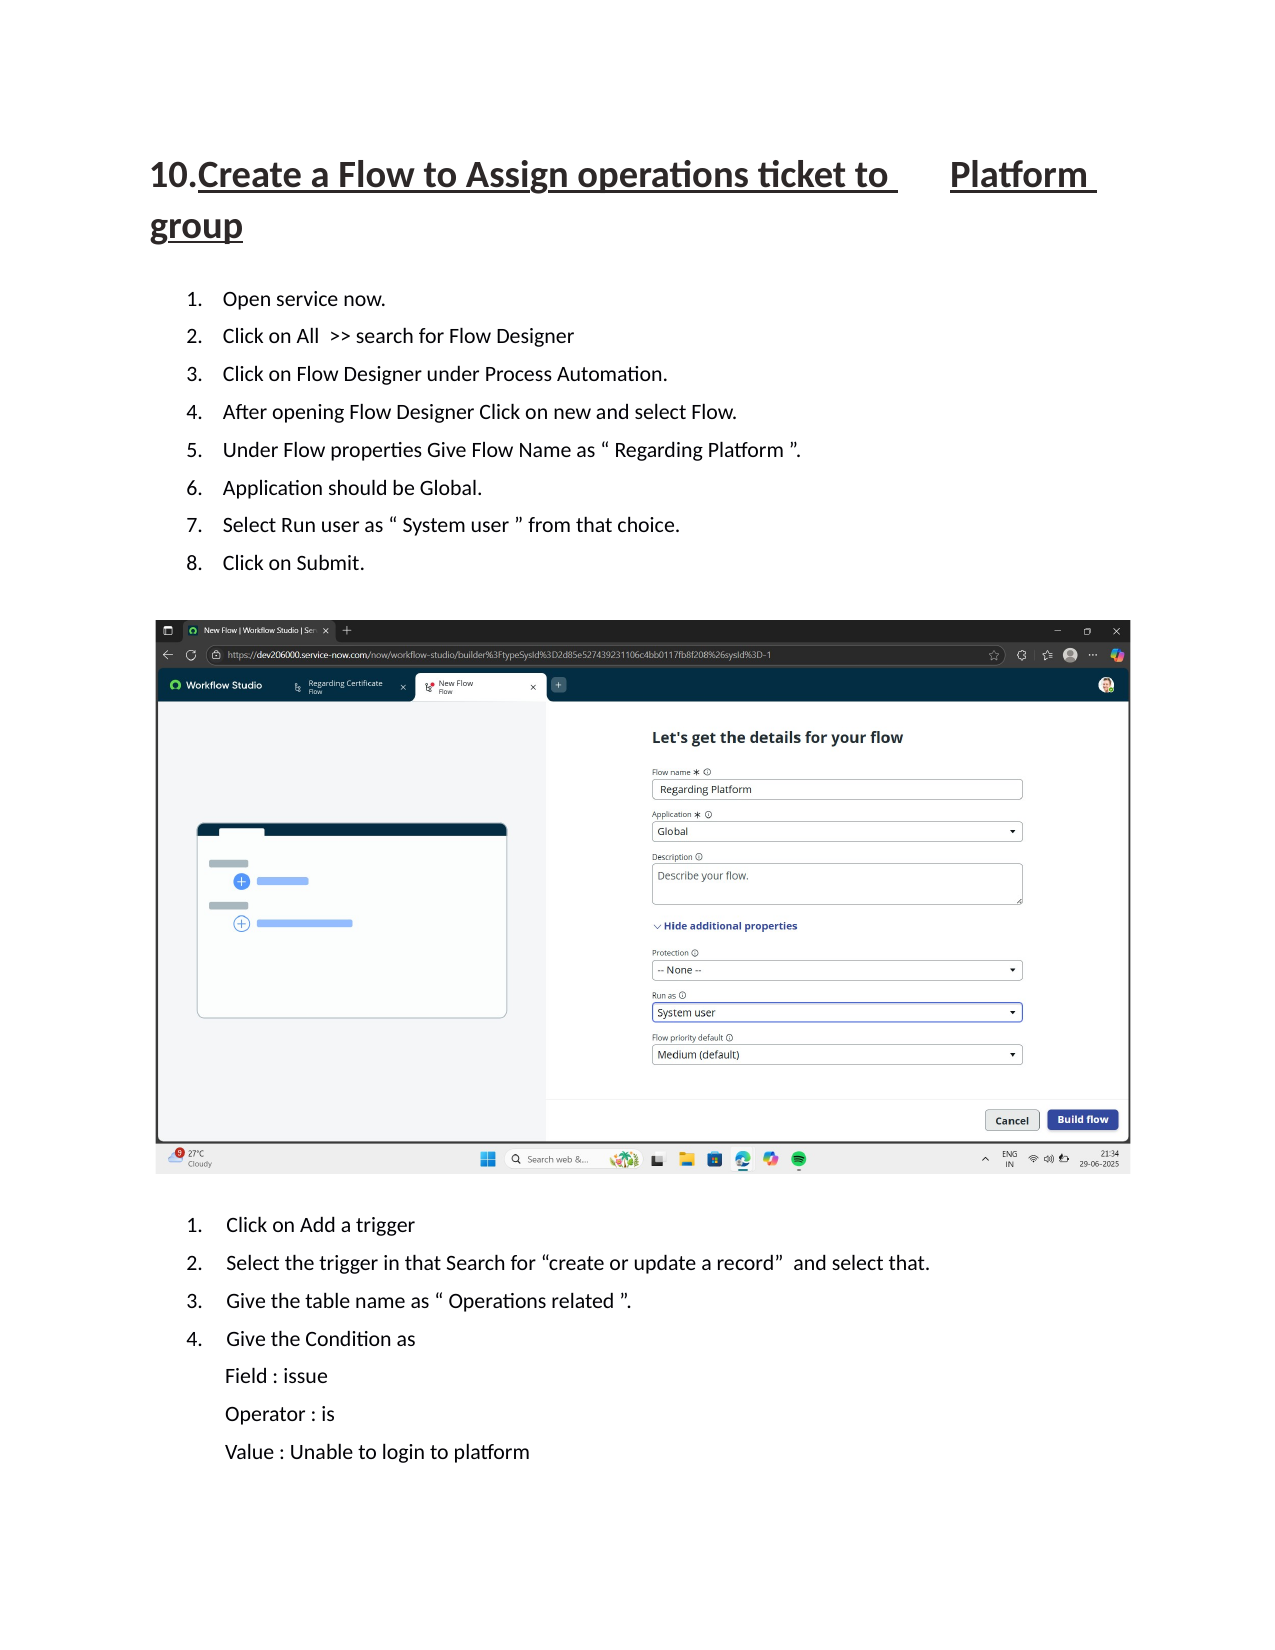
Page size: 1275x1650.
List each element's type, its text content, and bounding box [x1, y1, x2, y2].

list Click on Add a trigger [186, 1211, 1146, 1238]
list Click on Submit. [186, 549, 1146, 576]
list Under Flow properties Give Flow Name as “ Regarding Platform ”. [186, 436, 1146, 463]
list Give the Condition as [186, 1325, 1146, 1352]
list Click on Flow Designer under Process Automation. [186, 360, 1146, 387]
list Application should be Global. [186, 474, 1146, 501]
list Open service now. [186, 285, 1146, 311]
text Operator : is [225, 1401, 1146, 1427]
subtitle 10.Create a Flow to Assign operations ticket to Platform group [148, 150, 1146, 248]
list Give the table name as “ Operations related ”. [186, 1287, 1146, 1314]
list Select Run user as “ System user ” from that choice. [186, 512, 1146, 538]
list Select the trigger in that Search for “create or update a record” and select that. [186, 1249, 1146, 1276]
picture [155, 620, 1131, 1174]
list Click on All >> search for Flow Designer [186, 323, 1146, 349]
text Field : issue [225, 1363, 1146, 1389]
list After opening Flow Designer Click on new and select Flow. [186, 398, 1146, 425]
text Value : Unable to login to platform [225, 1438, 1146, 1465]
